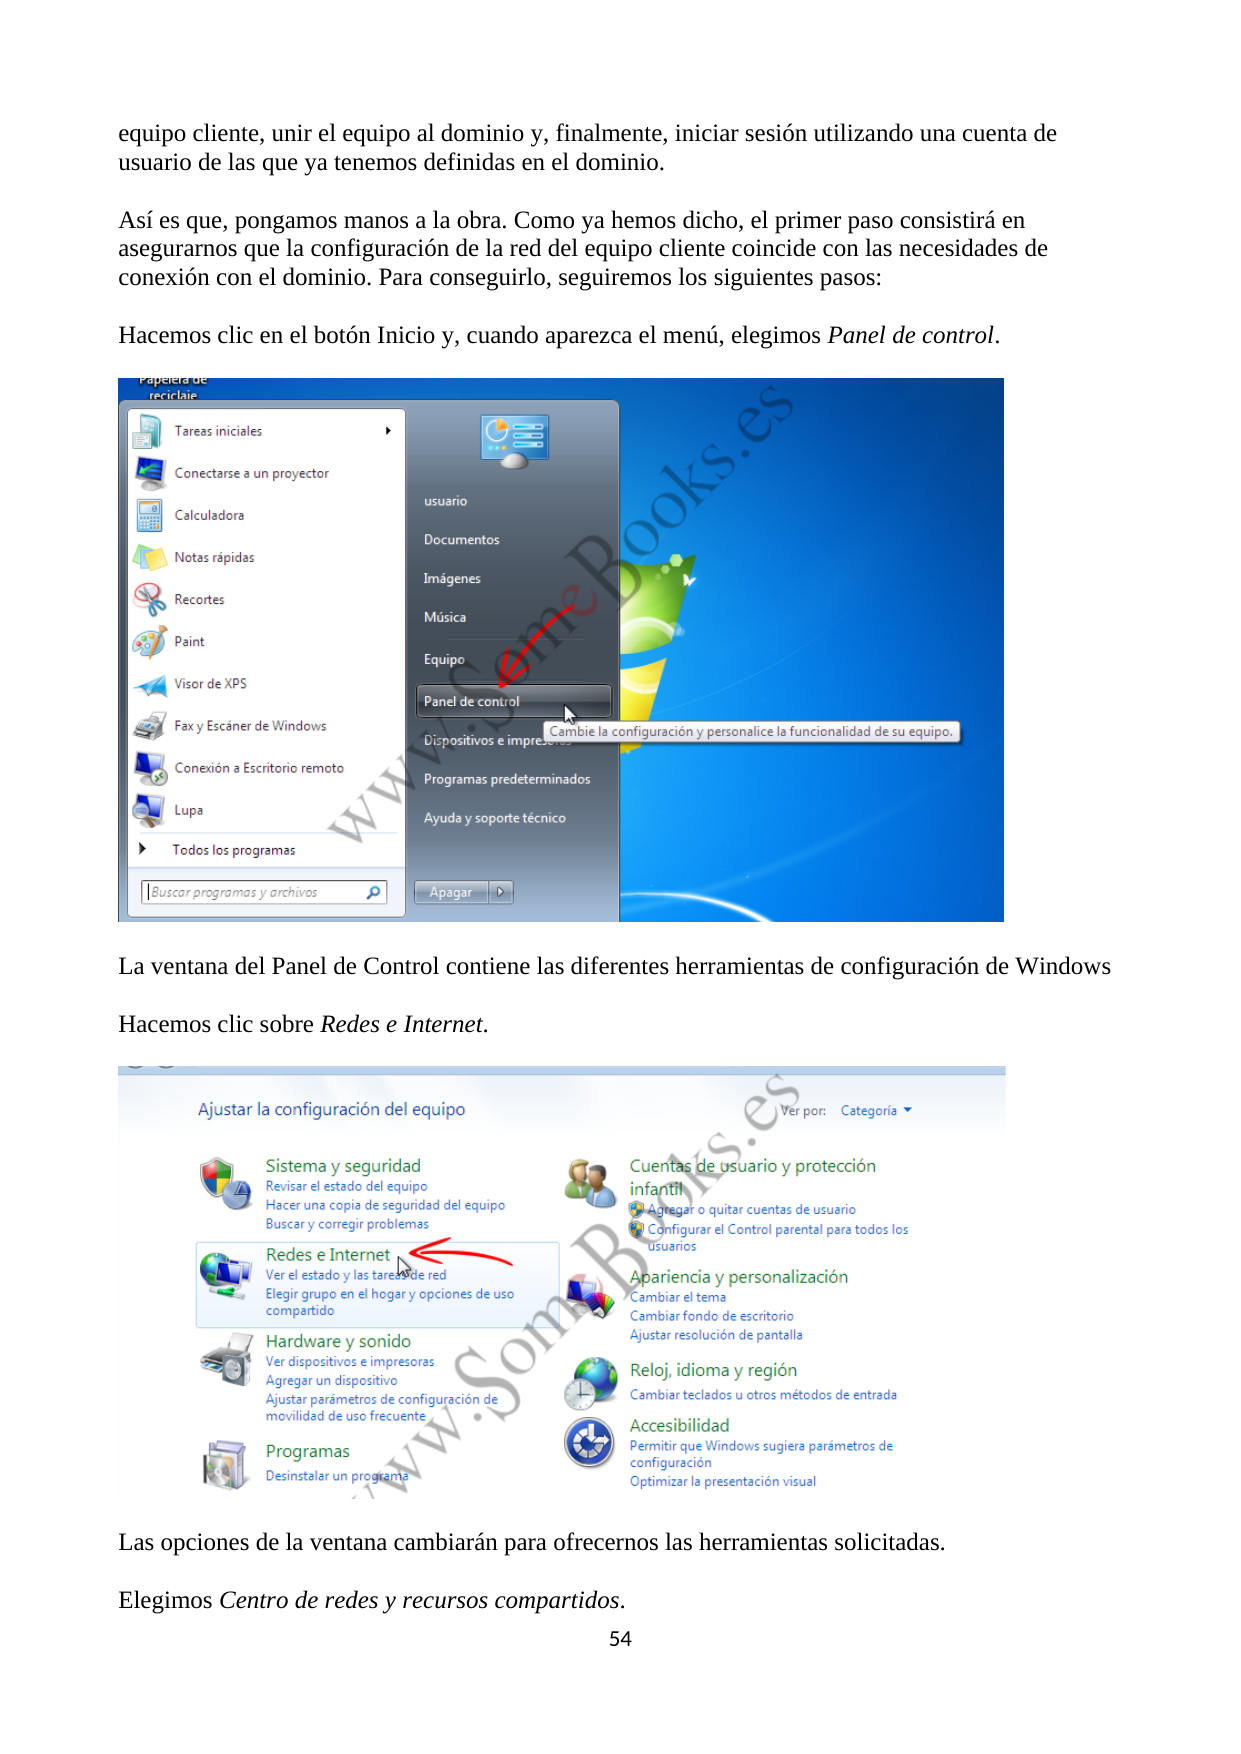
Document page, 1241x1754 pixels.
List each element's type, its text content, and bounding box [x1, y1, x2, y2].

text Hacemos clic sobre Redes e Internet. [118, 1009, 1122, 1038]
picture [118, 1066, 1006, 1499]
text Las opciones de la ventana cambiarán para ofrecernos las herramientas solicitadas. [118, 1527, 1122, 1556]
text Hacemos clic en el botón Inicio y, cuando aparezca el menú, elegimos Panel de control. [118, 320, 1122, 349]
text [118, 118, 1122, 176]
text La ventana del Panel de Control contiene las diferentes herramientas de configuración de Windows [118, 951, 1122, 980]
text Así es que, pongamos manos a la obra. Como ya hemos dicho, el primer paso consistirá en asegurarnos que la configuración de la red del equipo cliente coincide con las necesidades de conexión con el dominio. Para conseguirlo, seguiremos los siguientes pasos: [118, 205, 1122, 291]
picture [118, 378, 1004, 922]
text Elegimos Centro de redes y recursos compartidos. [118, 1585, 1122, 1614]
